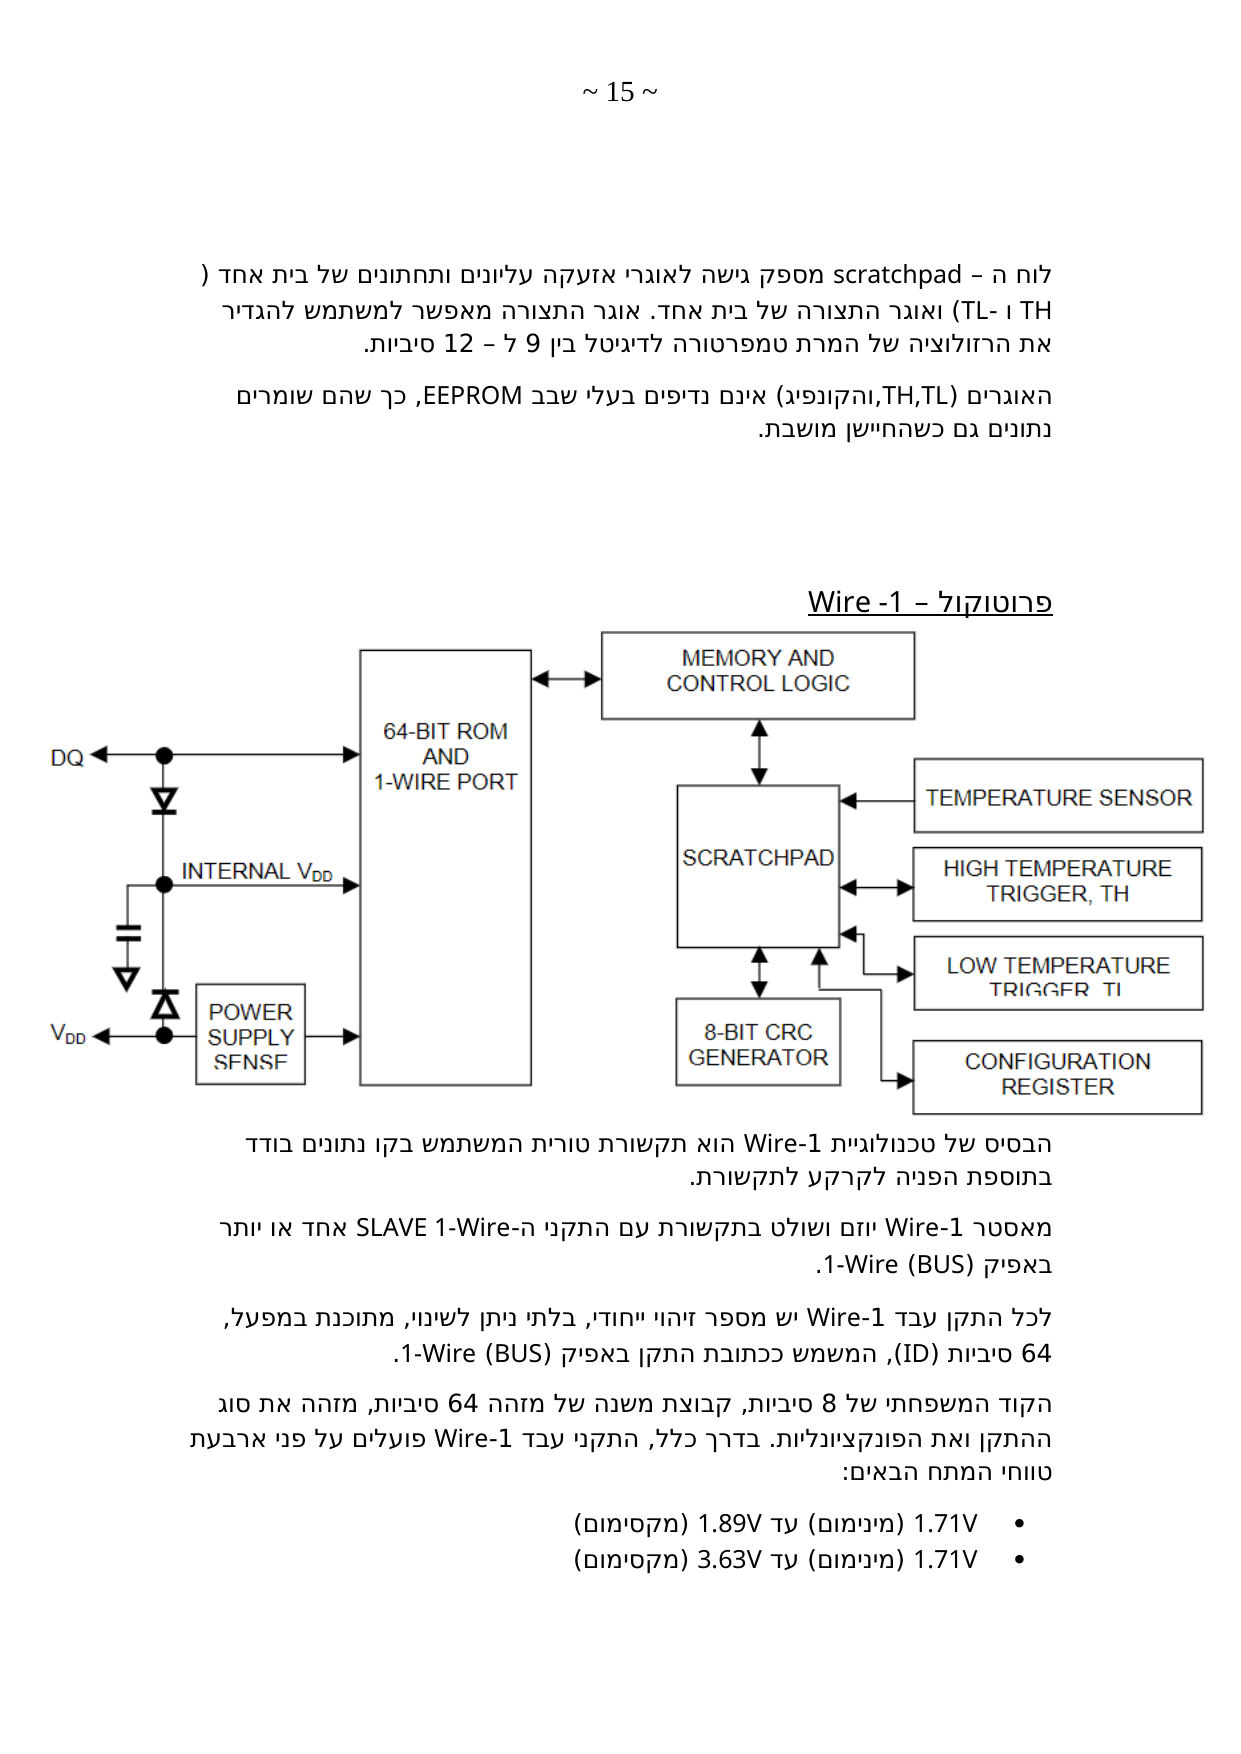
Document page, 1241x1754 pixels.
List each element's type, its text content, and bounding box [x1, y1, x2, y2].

text לכל התקן עבד 1-Wire יש מספר זיהוי ייחודי, בלתי ניתן לשינוי, מתוכנת במפעל, 64 סיביות (ID), המשמש ככתובת התקן באפיק (BUS) 1-Wire. [187, 1300, 1053, 1370]
text הקוד המשפחתי של 8 סיביות, קבוצת משנה של מזהה 64 סיביות, מזהה את סוג ההתקן ואת הפונקציונליות. בדרך כלל, התקני עבד 1-Wire פועלים על פני ארבעת טווחי המתח הבאים: [187, 1389, 1053, 1486]
picture [0, 626, 1241, 1120]
text מאסטר 1-Wire יוזם ושולט בתקשורת עם התקני ה-SLAVE 1-Wire אחד או יותר באפיק (BUS) 1-Wire. [187, 1210, 1053, 1280]
subtitle פרוטוקול – Wire -1 [187, 581, 1053, 621]
list 1.71V (מינימום) עד 1.89V (מקסימום) [187, 1505, 1015, 1539]
list 1.71V (מינימום) עד 3.63V (מקסימום) [187, 1542, 1015, 1576]
text הבסיס של טכנולוגיית 1-Wire הוא תקשורת טורית המשתמש בקו נתונים בודד בתוספת הפניה לקרקע לתקשורת. [187, 1120, 1053, 1191]
text האוגרים (TH,TL,והקונפיג) אינם נדיפים בעלי שבב EEPROM, כך שהם שומרים נתונים גם כשהחיישן מושבת. [187, 377, 1053, 443]
text לוח ה – scratchpad מספק גישה לאוגרי אזעקה עליונים ותחתונים של בית אחד (TH ו -TL) ואוגר התצורה של בית אחד. אוגר התצורה מאפשר למשתמש להגדיר את הרזולוציה של המרת טמפרטורה לדיגיטל בין 9 ל – 12 סיביות. [187, 256, 1053, 358]
